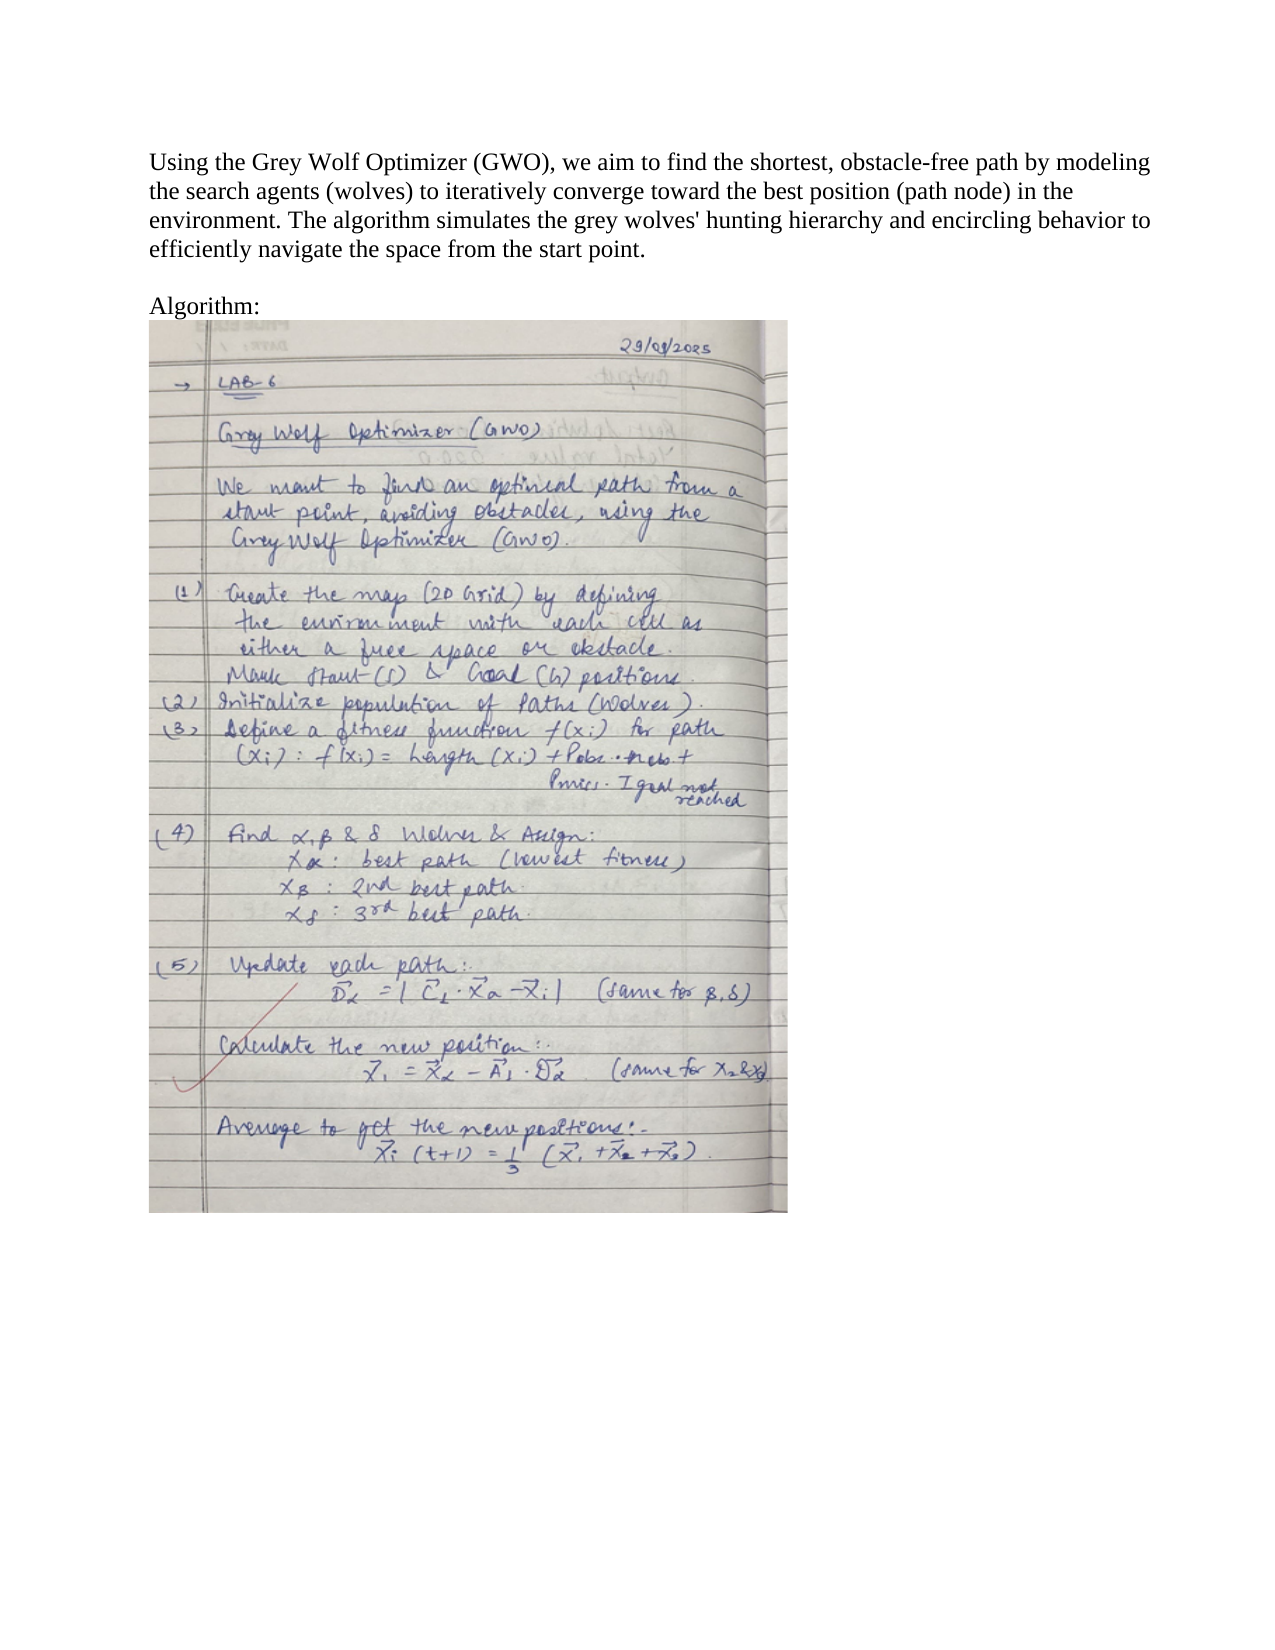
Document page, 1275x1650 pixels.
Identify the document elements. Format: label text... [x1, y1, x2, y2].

picture [148, 320, 788, 1213]
text Algorithm: [149, 291, 1169, 320]
text Using the Grey Wolf Optimizer (GWO), we aim to find the shortest, obstacle-free path by modeling the search agents (wolves) to iteratively converge toward the best position (path node) in the environment. The algorithm simulates the grey wolves' hunting hierarchy and encircling behavior to efficiently navigate the space from the start point. [149, 147, 1169, 262]
